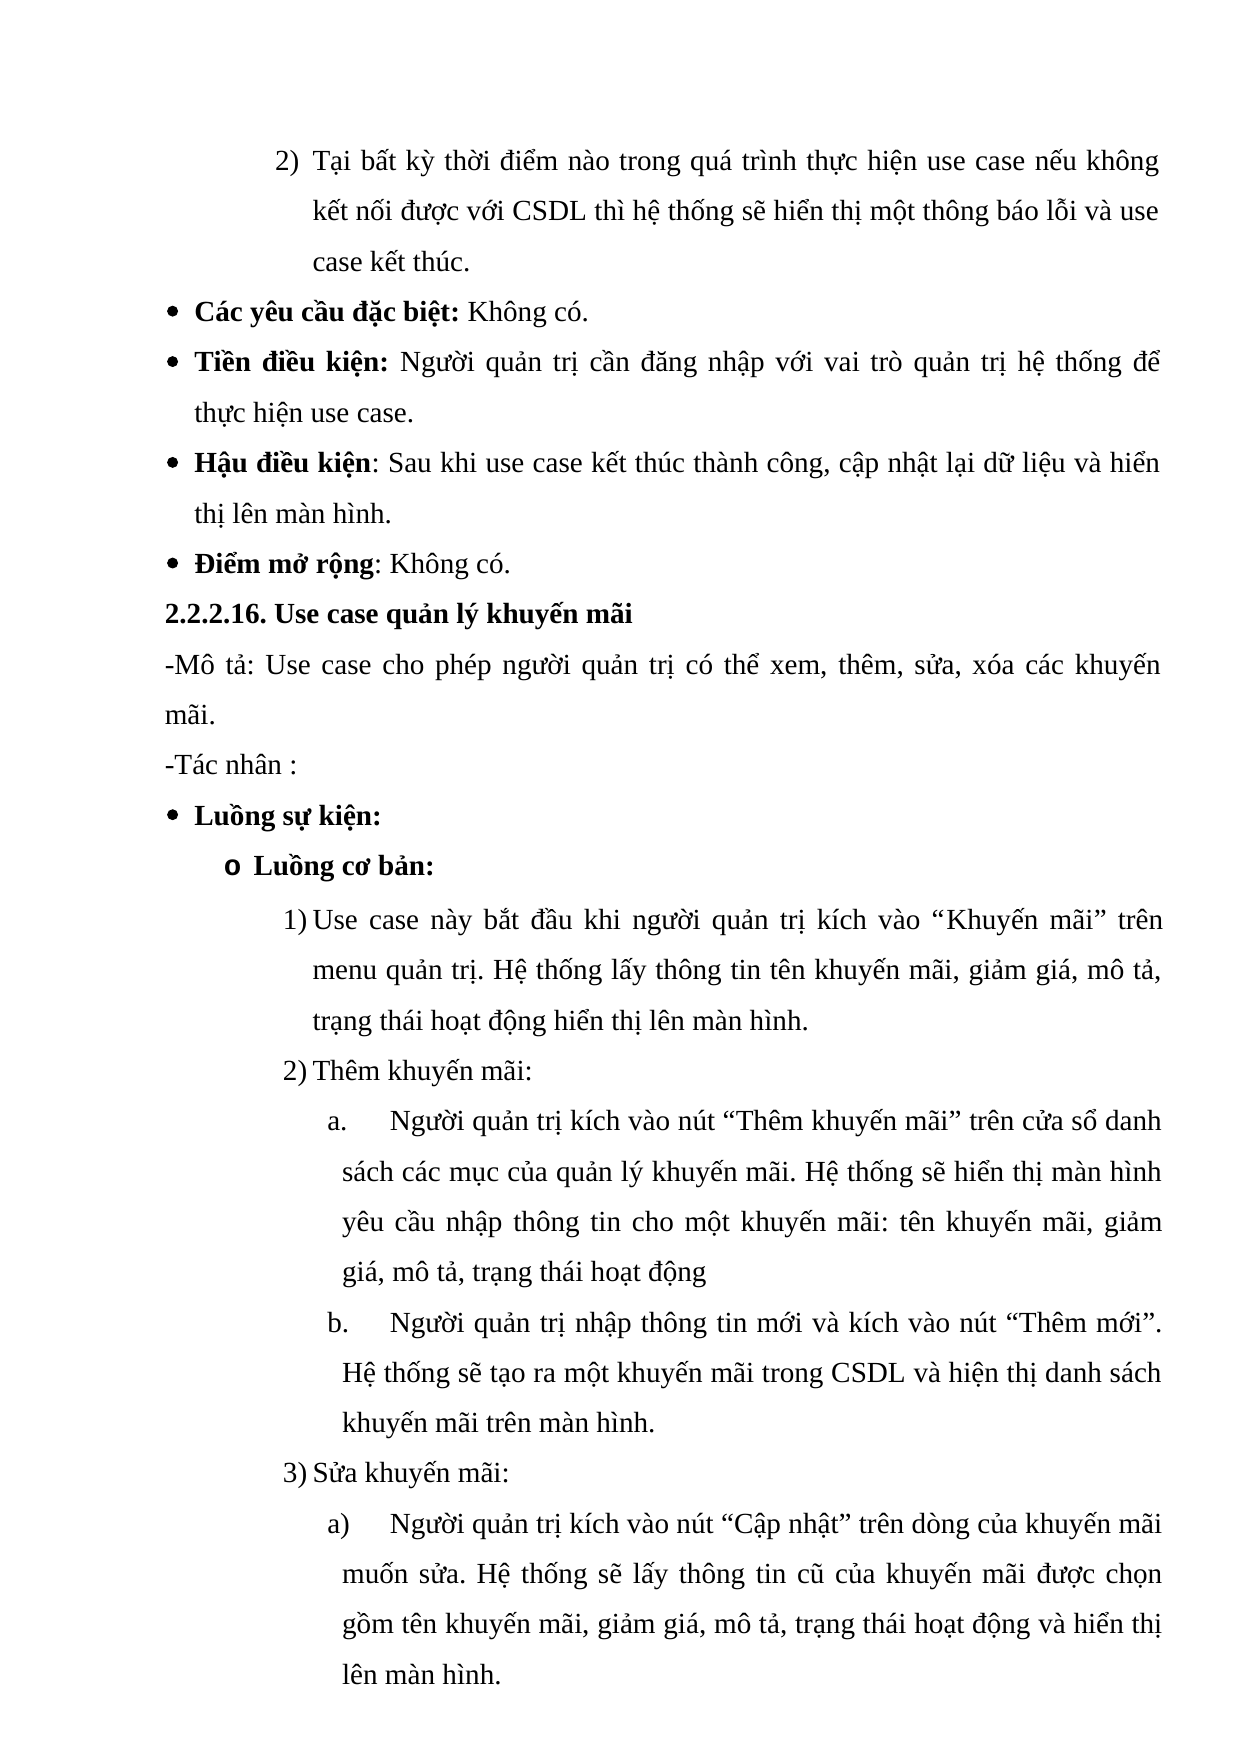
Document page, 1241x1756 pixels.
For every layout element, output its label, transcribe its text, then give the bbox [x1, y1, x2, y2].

list Các yêu cầu đặc biệt: Không có. [179, 294, 1161, 328]
list Sửa khuyến mãi: [283, 1456, 1163, 1489]
list Hậu điều kiện: Sau khi use case kết thúc thành công, cập nhật lại dữ liệu và hiển thị lên màn hình. [179, 445, 1161, 529]
list Use case này bắt đầu khi người quản trị kích vào “Khuyến mãi” trên menu quản trị. Hệ thống lấy thông tin tên khuyến mãi, giảm giá, mô tả, trạng thái hoạt động hiển thị lên màn hình. [283, 902, 1163, 1036]
list Tại bất kỳ thời điểm nào trong quá trình thực hiện use case nếu không kết nối được với CSDL thì hệ thống sẽ hiển thị một thông báo lỗi và use case kết thúc. [275, 143, 1161, 277]
list Điểm mở rộng: Không có. [179, 546, 1161, 580]
list Luồng sự kiện: [179, 798, 1161, 831]
subtitle 2.2.2.16. Use case quản lý khuyến mãi [164, 596, 1163, 630]
text -Tác nhân : [164, 747, 1163, 781]
list Thêm khuyến mãi: [283, 1053, 1163, 1087]
list Tiền điều kiện: Người quản trị cần đăng nhập với vai trò quản trị hệ thống để thực hiện use case. [179, 344, 1161, 428]
list Luồng cơ bản: [224, 848, 1161, 884]
list Người quản trị kích vào nút “Thêm khuyến mãi” trên cửa sổ danh sách các mục của quản lý khuyến mãi. Hệ thống sẽ hiển thị màn hình yêu cầu nhập thông tin cho một khuyến mãi: tên khuyến mãi, giảm giá, mô tả, trạng thái hoạt động [327, 1103, 1163, 1288]
text -Mô tả: Use case cho phép người quản trị có thể xem, thêm, sửa, xóa các khuyến mãi. [164, 647, 1163, 731]
list Người quản trị kích vào nút “Cập nhật” trên dòng của khuyến mãi muốn sửa. Hệ thống sẽ lấy thông tin cũ của khuyến mãi được chọn gồm tên khuyến mãi, giảm giá, mô tả, trạng thái hoạt động và hiển thị lên màn hình. [327, 1506, 1163, 1690]
list Người quản trị nhập thông tin mới và kích vào nút “Thêm mới”. Hệ thống sẽ tạo ra một khuyến mãi trong CSDL và hiện thị danh sách khuyến mãi trên màn hình. [327, 1305, 1163, 1439]
